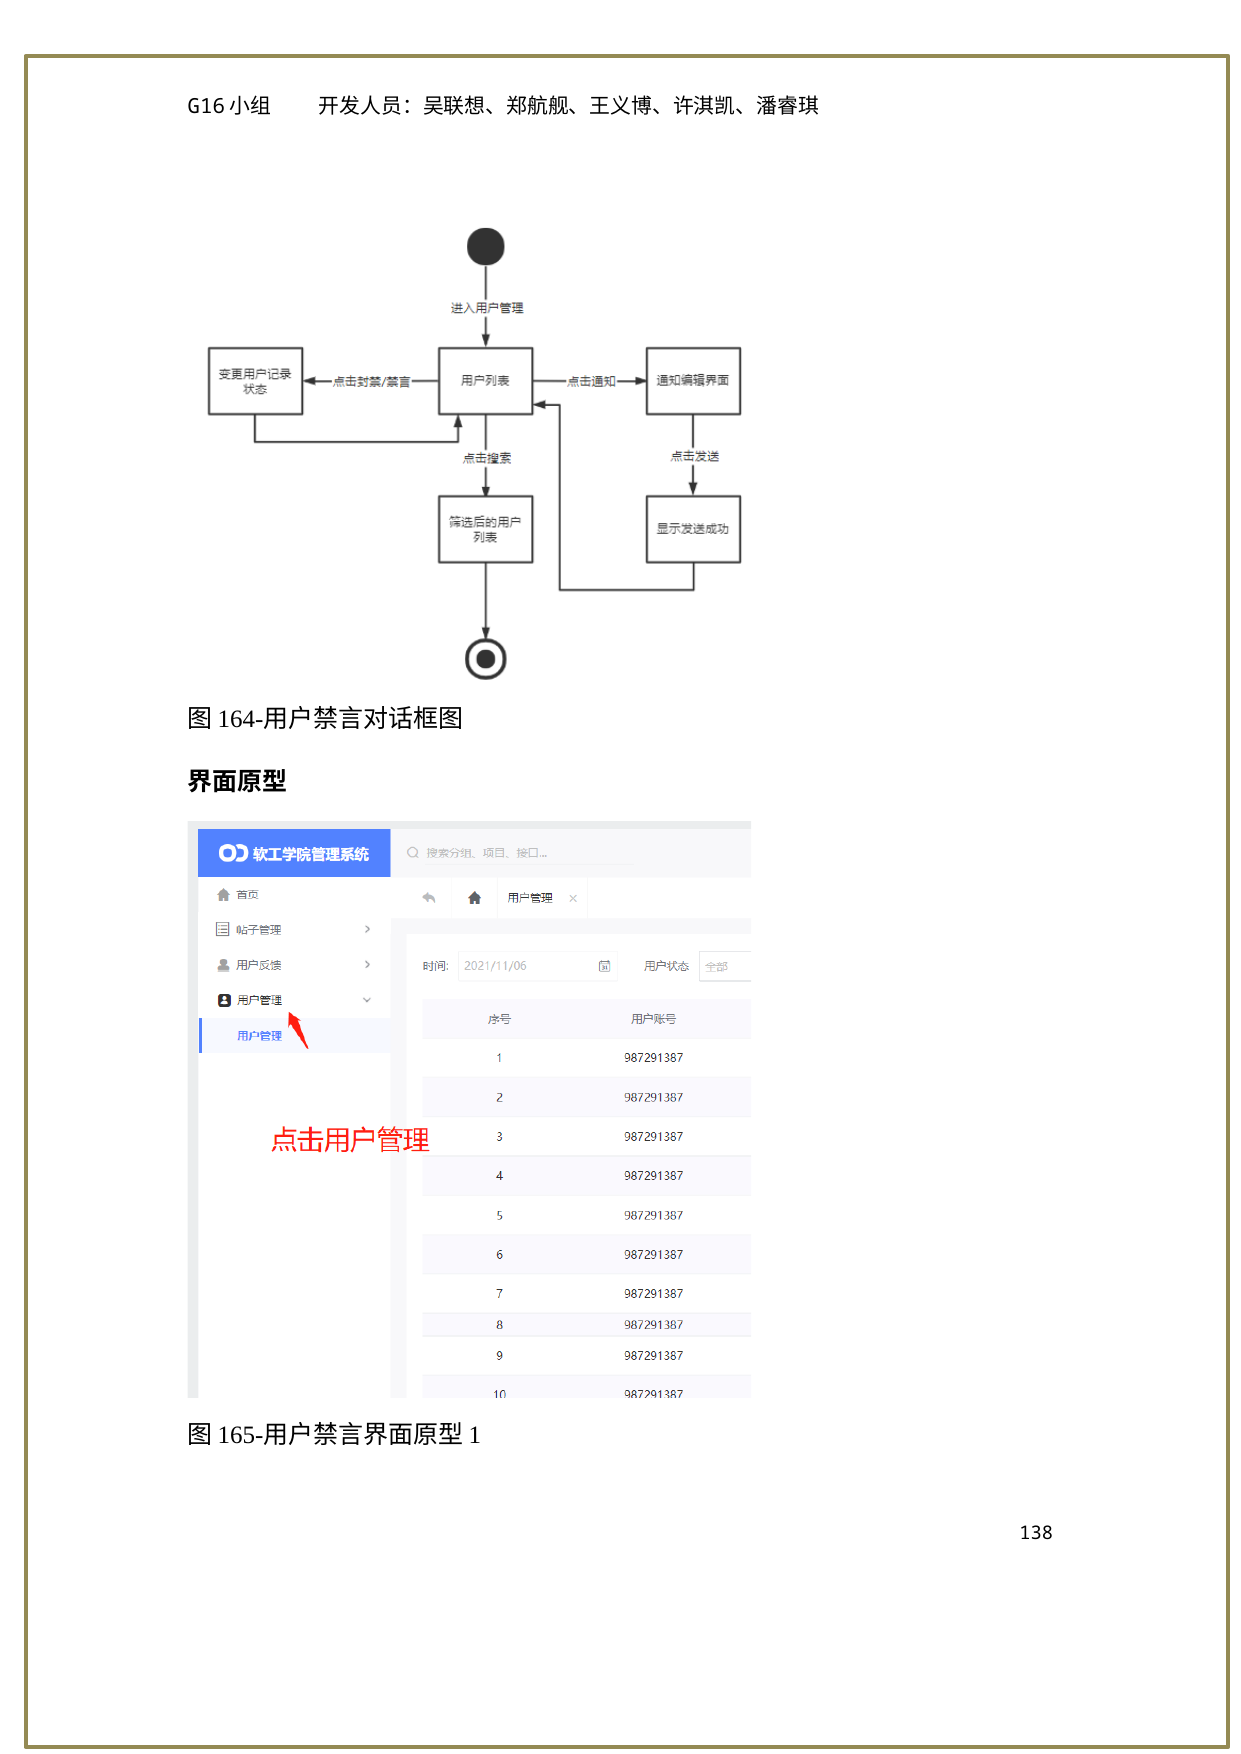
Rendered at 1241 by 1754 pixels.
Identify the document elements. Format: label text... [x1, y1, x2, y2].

subtitle 界面原型 [187, 761, 1053, 797]
picture [187, 821, 752, 1398]
text 图165-用户禁言界面原型1 [187, 1410, 1053, 1452]
text 图164-用户禁言对话框图 [187, 694, 1053, 736]
picture [187, 197, 774, 682]
